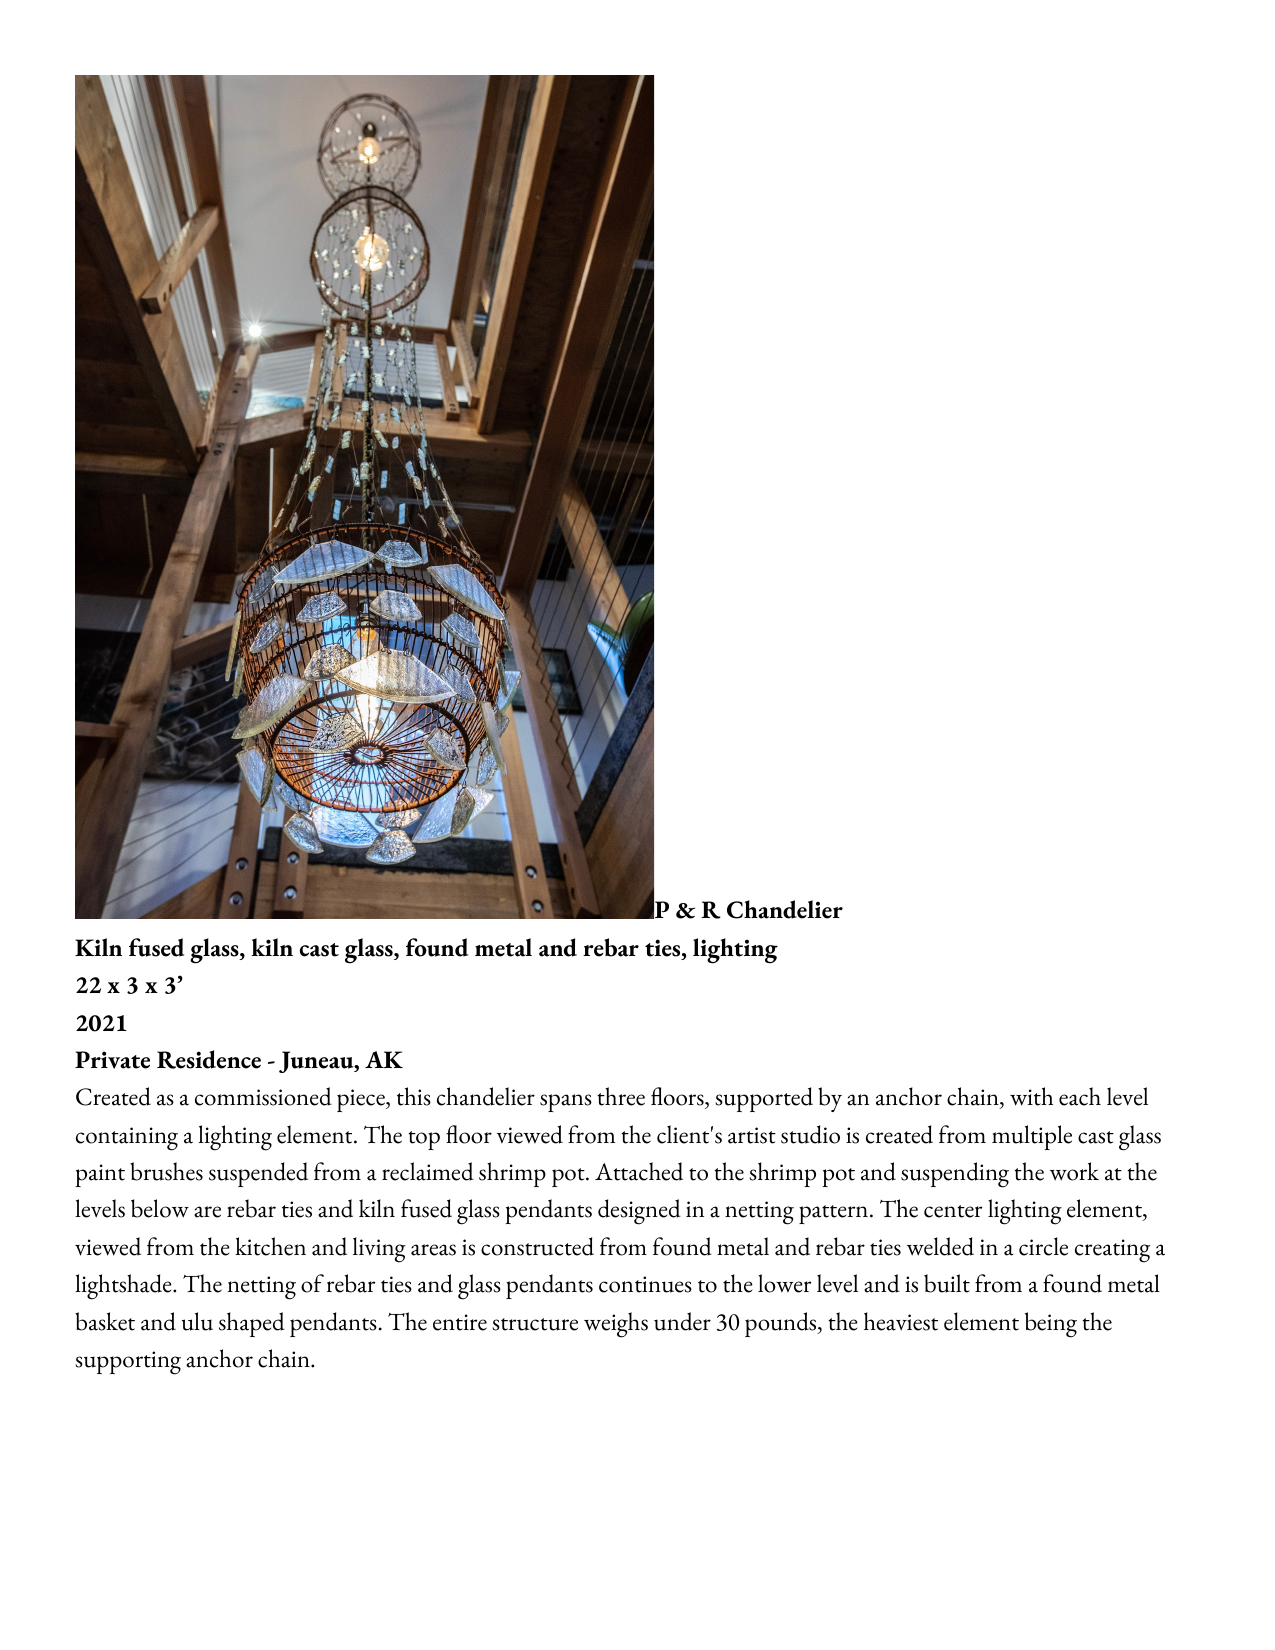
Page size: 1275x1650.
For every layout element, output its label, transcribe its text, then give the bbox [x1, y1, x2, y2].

text 2021 [75, 1006, 1200, 1038]
text Private Residence - Juneau, AK [75, 1043, 1200, 1076]
text 22 x 3 x 3’ [75, 968, 1200, 1001]
text Created as a commissioned piece, this chandelier spans three floors, supported by an anchor chain, with each level containing a lighting element. The top floor viewed from the client's artist studio is created from multiple cast glass paint brushes suspended from a reclaimed shrimp pot. Attached to the shrimp pot and suspending the work at the levels below are rebar ties and kiln fused glass pendants designed in a netting pattern. The center lighting element, viewed from the kitchen and living areas is constructed from found metal and rebar ties welded in a circle creating a lightshade. The netting of rebar ties and glass pendants continues to the lower level and is built from a found metal basket and ulu shaped pendants. The entire structure weighs under 30 pounds, the heaviest element being the supporting anchor chain. [75, 1081, 1200, 1375]
picture [75, 75, 655, 919]
text Kiln fused glass, kiln cast glass, found metal and rebar ties, lighting [75, 931, 1200, 963]
